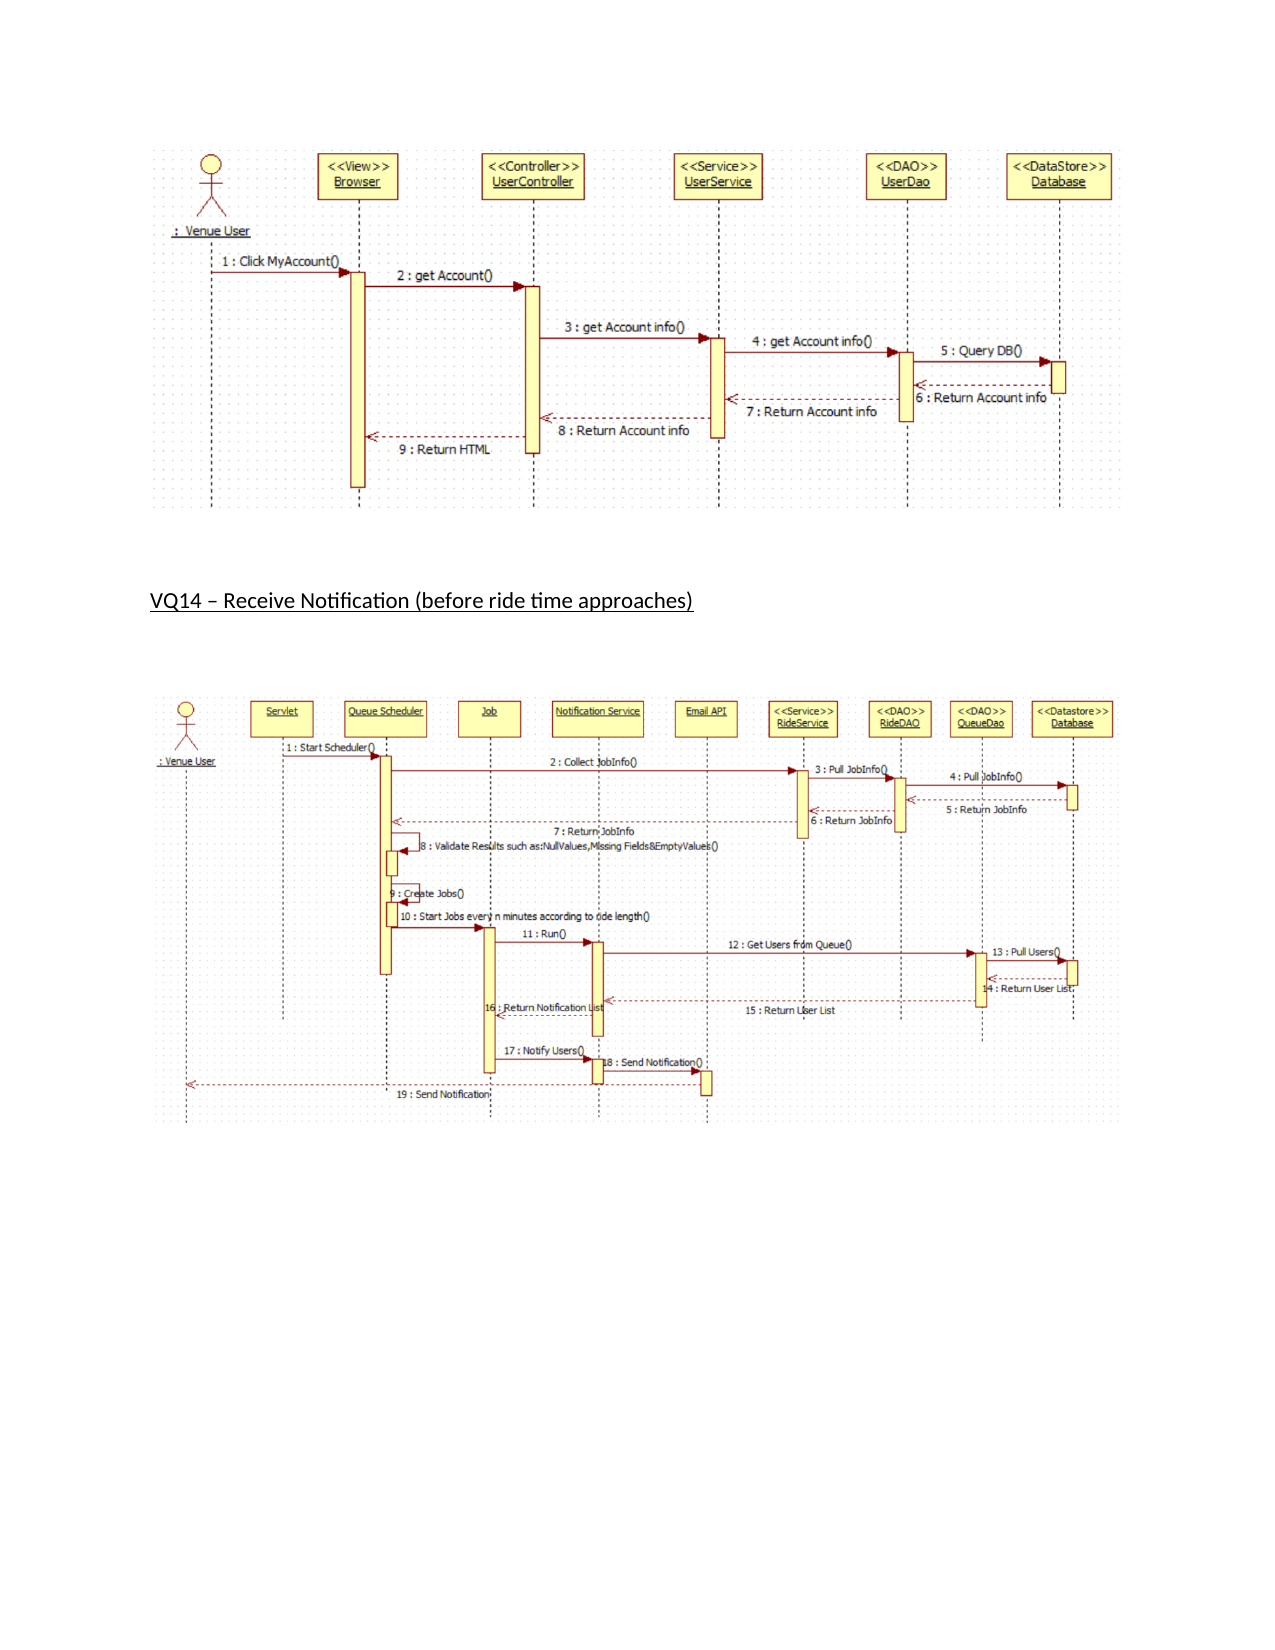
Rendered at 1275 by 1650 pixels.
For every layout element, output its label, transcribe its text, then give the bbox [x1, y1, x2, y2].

picture [150, 150, 1124, 509]
text VQ14 – Receive Notification (before ride time approaches) [150, 586, 1125, 614]
picture [150, 692, 1124, 1123]
